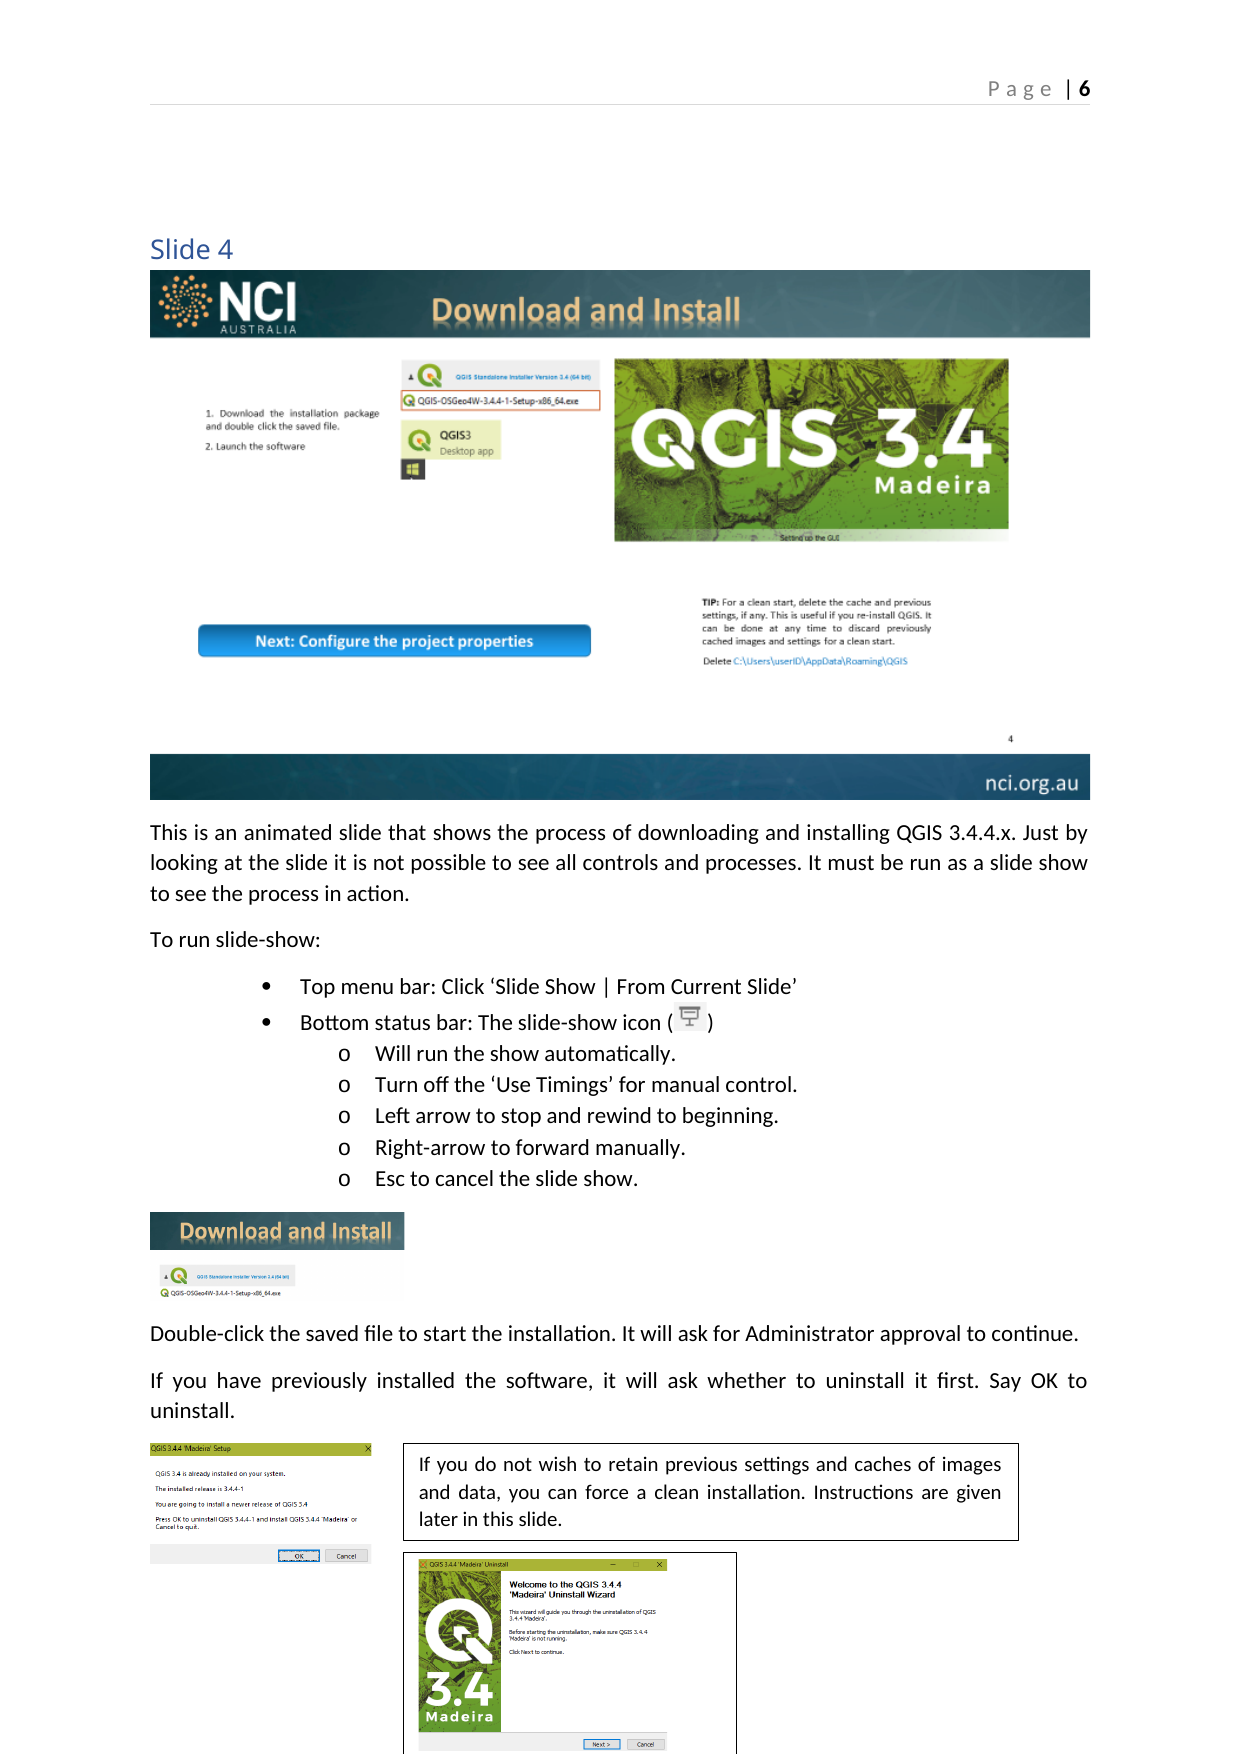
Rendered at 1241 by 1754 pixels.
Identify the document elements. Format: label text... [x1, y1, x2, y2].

list Right-arrow to forward manually. [337, 1133, 1090, 1162]
list Top menu bar: Click ‘Slide Show | From Current Slide’ [262, 972, 1090, 1000]
picture [150, 270, 1091, 800]
picture [673, 1002, 707, 1031]
list Esc to cancel the slide show. [337, 1164, 1090, 1194]
picture [150, 1443, 372, 1564]
list Turn off the ‘Use Timings’ for manual control. [337, 1070, 1090, 1099]
picture [150, 1212, 405, 1301]
text This is an animated slide that shows the process of downloading and installing QGIS 3.4.4.x. Just by looking at the slide it is not possible to see all controls and processes. It must be run as a slide show to see the process in action. [150, 818, 1090, 907]
text To run slide-show: [150, 926, 1090, 953]
list Will run the show automatically. [337, 1039, 1090, 1068]
text If you have previously installed the software, it will ask whether to uninstall it first. Say OK to uninstall. [150, 1366, 1090, 1425]
list Bottom status bar: The slide-show icon () [262, 1003, 1090, 1036]
picture [418, 1559, 668, 1751]
text Double-click the saved file to start the installation. It will ask for Administrator approval to continue. [150, 1319, 1090, 1348]
subtitle Slide 4 [150, 231, 1090, 268]
list Left arrow to stop and rewind to beginning. [337, 1102, 1090, 1131]
